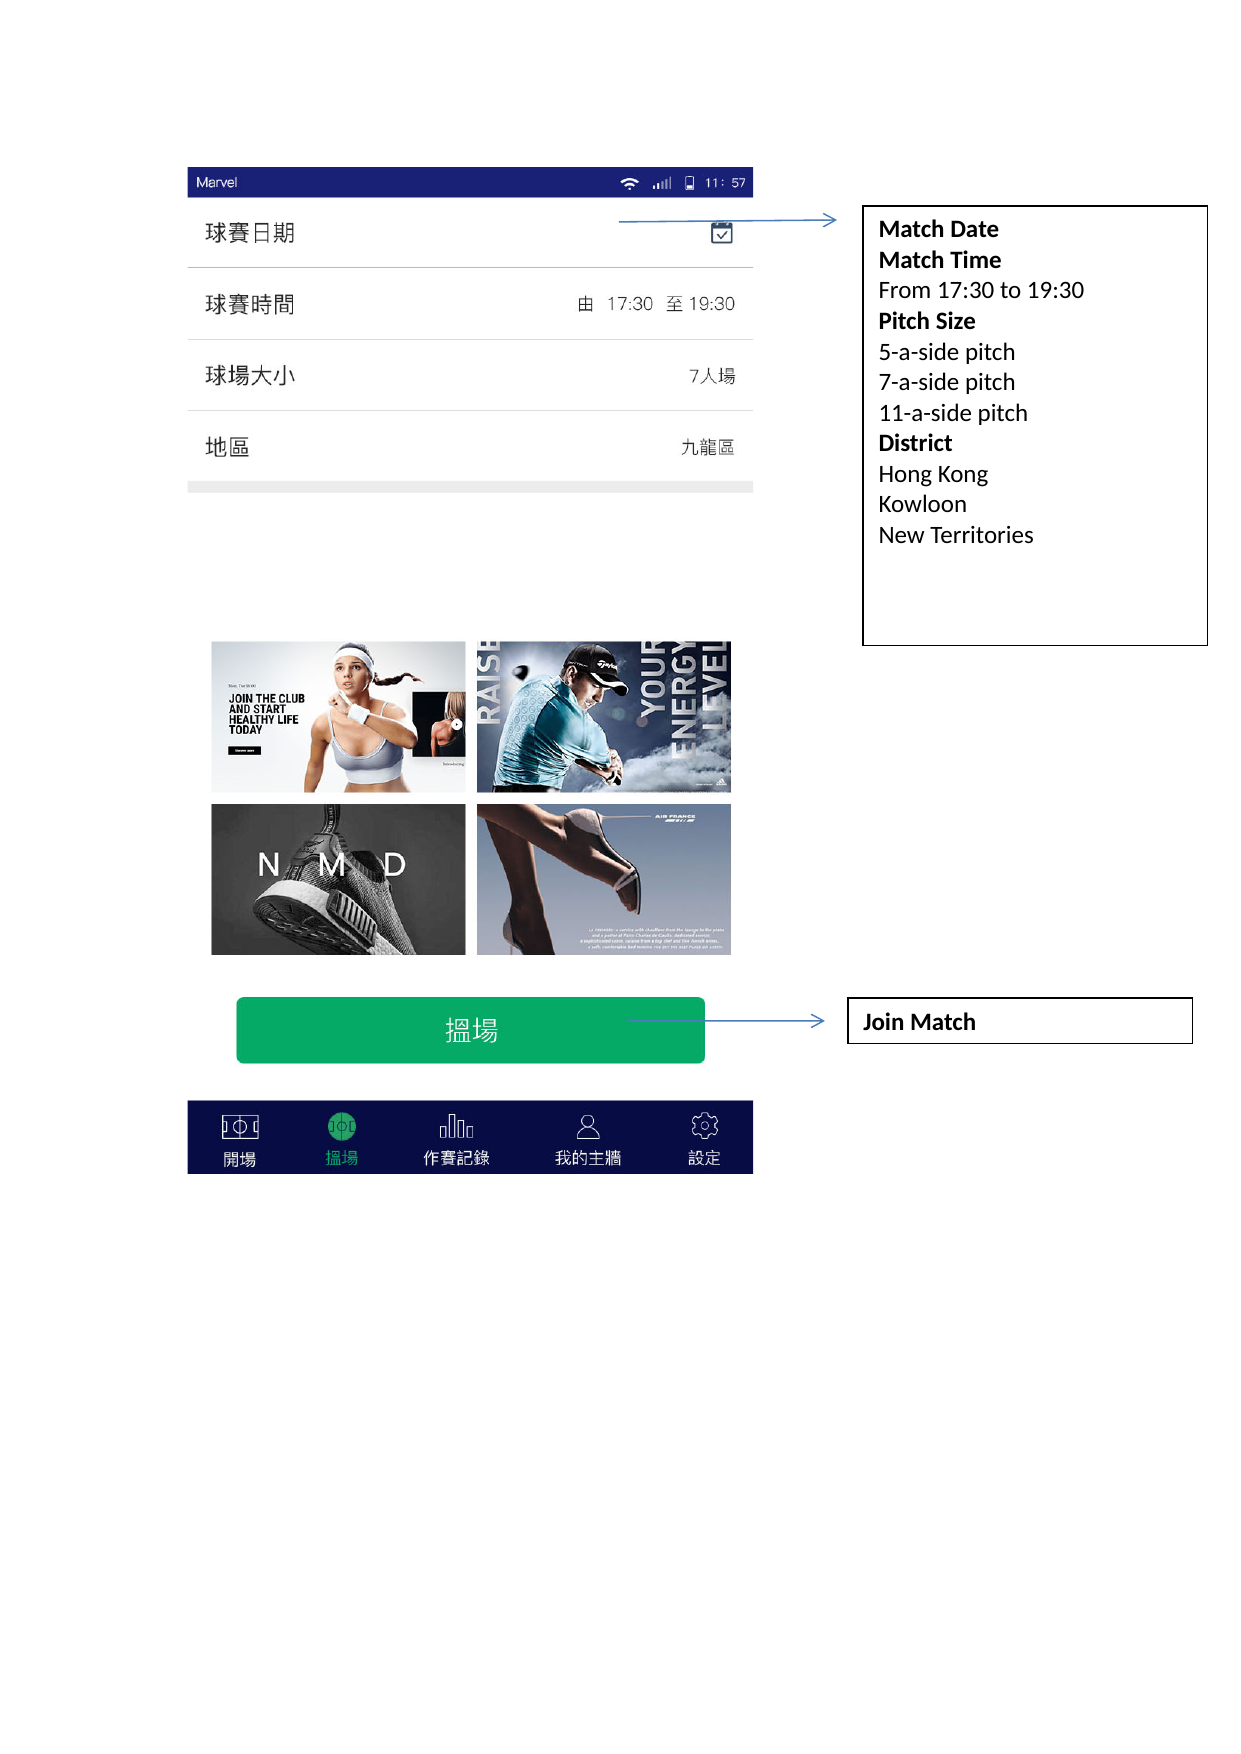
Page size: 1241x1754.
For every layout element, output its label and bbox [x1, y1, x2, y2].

picture [187, 167, 754, 1174]
